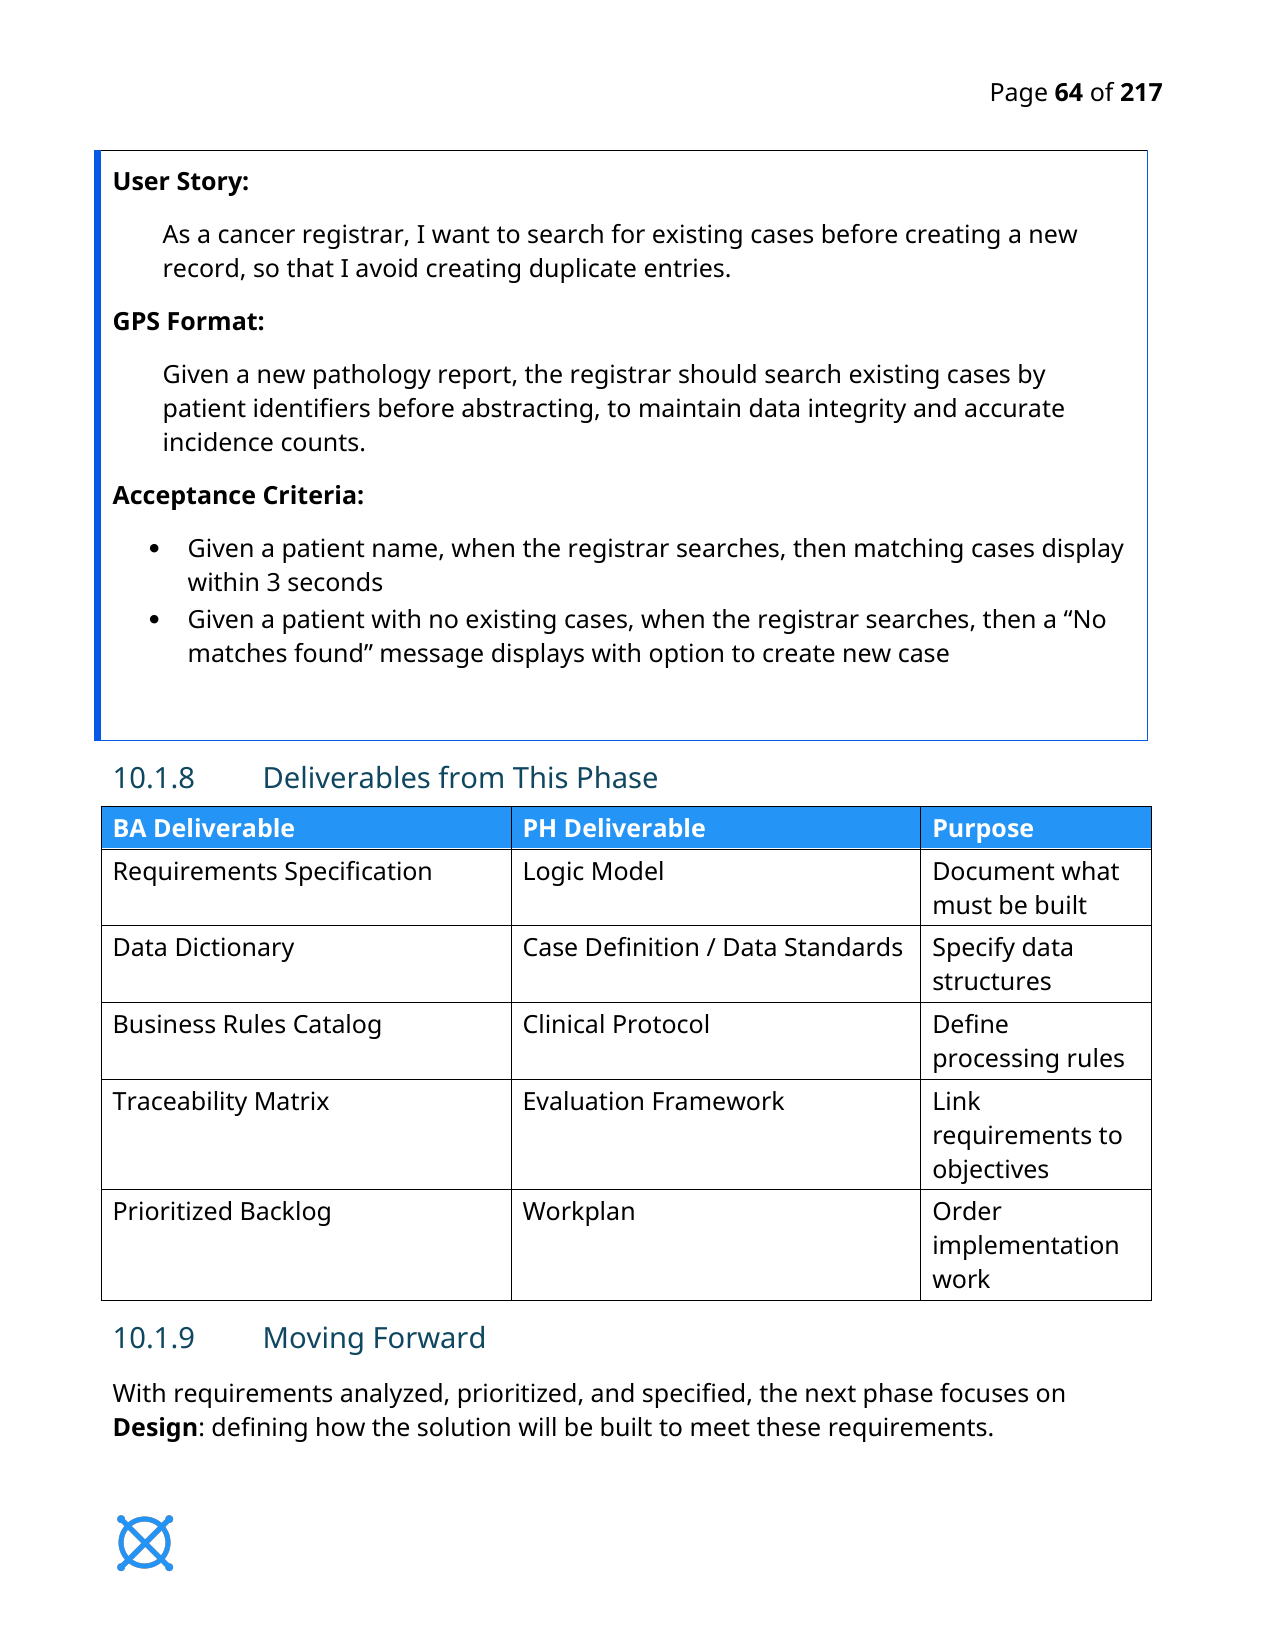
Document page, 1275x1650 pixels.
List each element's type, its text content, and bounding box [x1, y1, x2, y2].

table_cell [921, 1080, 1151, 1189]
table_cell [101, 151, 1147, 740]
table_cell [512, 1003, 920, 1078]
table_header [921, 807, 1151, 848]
subtitle Moving Forward [112, 1318, 1162, 1357]
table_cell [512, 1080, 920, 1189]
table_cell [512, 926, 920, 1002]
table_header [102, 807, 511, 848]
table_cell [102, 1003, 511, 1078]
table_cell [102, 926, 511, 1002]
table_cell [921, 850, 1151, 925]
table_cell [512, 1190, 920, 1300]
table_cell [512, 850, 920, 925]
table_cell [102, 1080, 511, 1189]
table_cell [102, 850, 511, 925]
subtitle Deliverables from This Phase [112, 758, 1162, 797]
text With requirements analyzed, prioritized, and specified, the next phase focuses on Design: defining how the solution will be built to meet these requirements. [112, 1376, 1162, 1444]
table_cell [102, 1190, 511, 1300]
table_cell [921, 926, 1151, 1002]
picture [112, 1511, 177, 1575]
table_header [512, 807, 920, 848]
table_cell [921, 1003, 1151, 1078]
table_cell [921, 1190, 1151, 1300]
